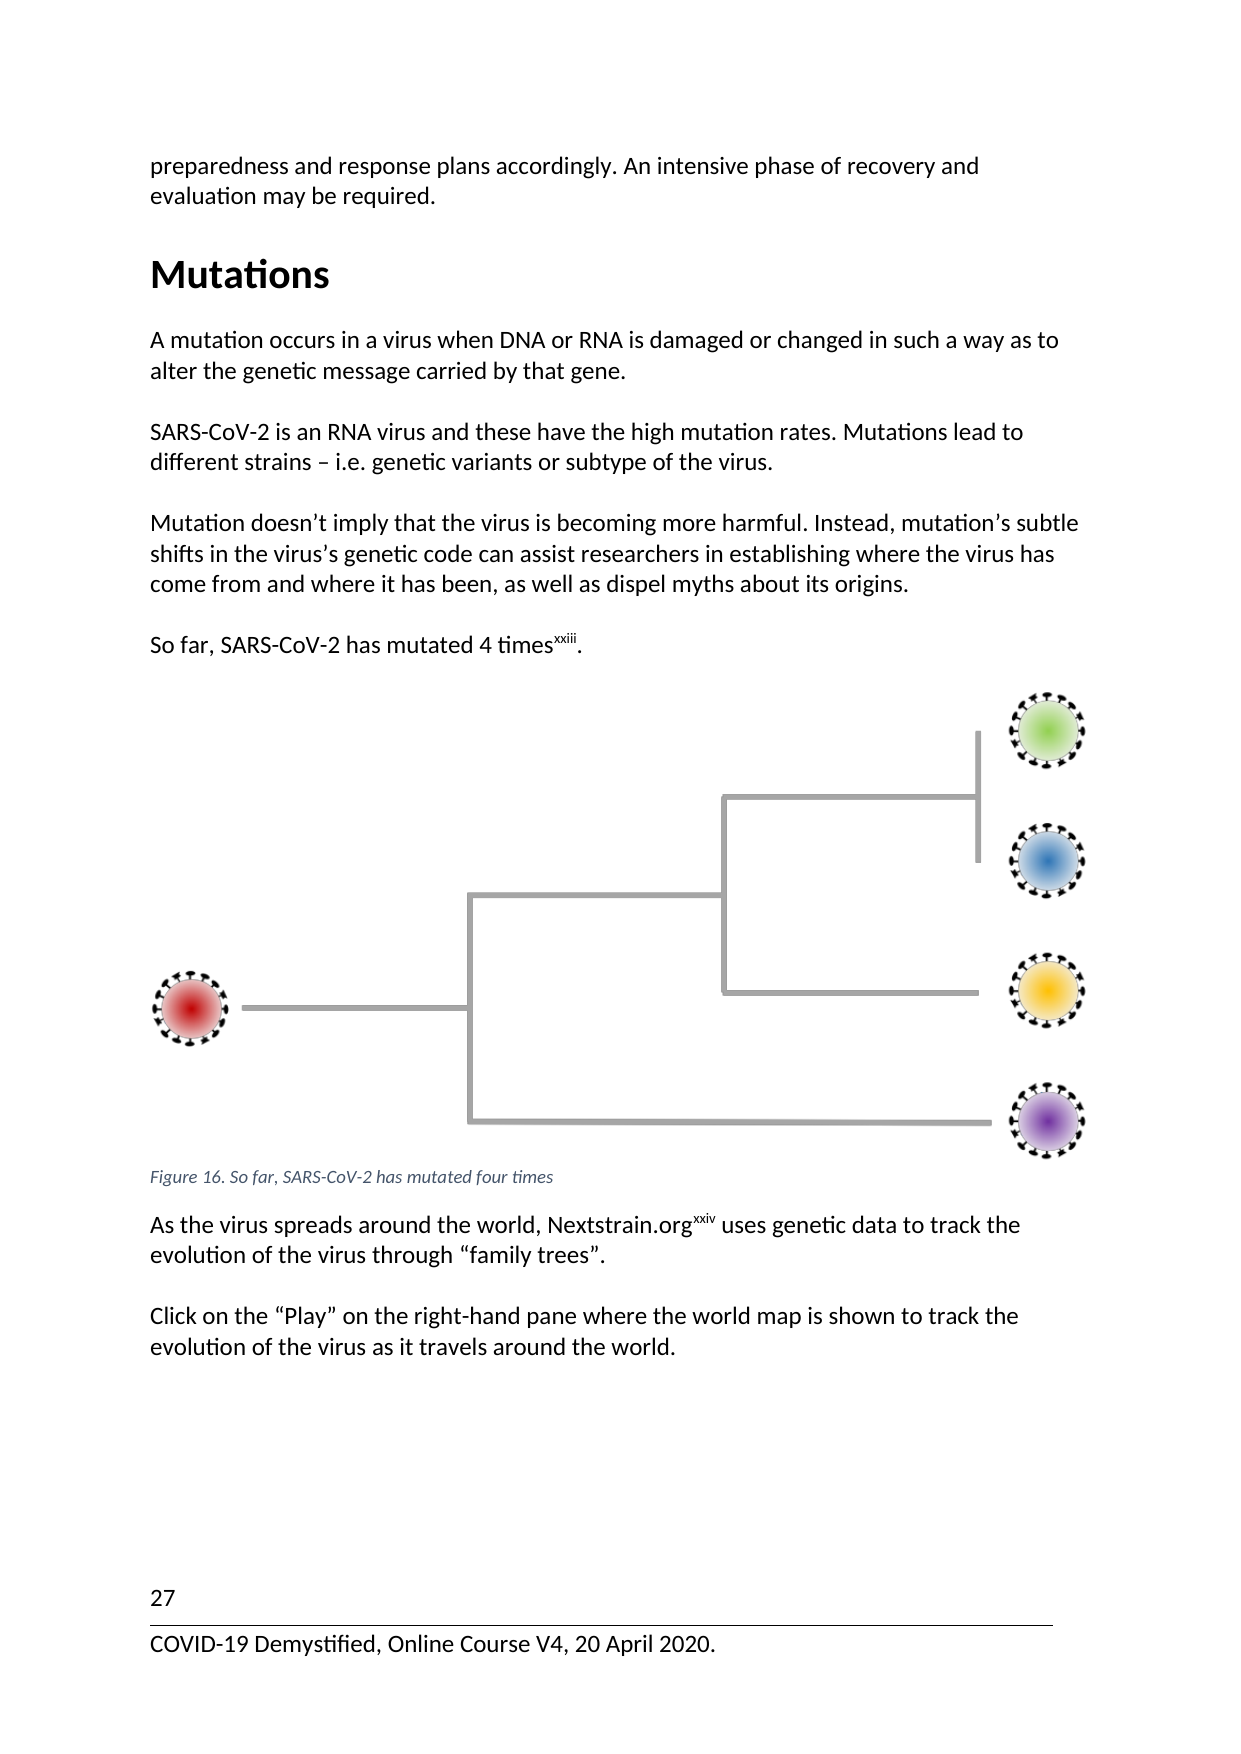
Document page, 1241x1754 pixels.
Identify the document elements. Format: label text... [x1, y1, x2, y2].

text Click on the “Play” on the right-hand pane where the world map is shown to track the evolution of the virus as it travels around the world. [150, 1300, 1090, 1361]
text Mutation doesn’t imply that the virus is becoming more harmful. Instead, mutation’s subtle shifts in the virus’s genetic code can assist researchers in establishing where the virus has come from and where it has been, as well as dispel myths about its origins. [150, 507, 1090, 599]
picture [150, 688, 1090, 1166]
subtitle Mutations [150, 248, 1090, 299]
text SARS-CoV-2 is an RNA virus and these have the high mutation rates. Mutations lead to different strains – i.e. genetic variants or subtype of the virus. [150, 416, 1090, 477]
text As the virus spreads around the world, Nextstrain.org uses genetic data to track the evolution of the virus through “family trees”. [150, 1209, 1090, 1270]
text So far, SARS-CoV-2 has mutated 4 times. [150, 629, 1090, 660]
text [150, 150, 1090, 211]
text A mutation occurs in a virus when DNA or RNA is damaged or changed in such a way as to alter the genetic message carried by that gene. [150, 324, 1090, 385]
